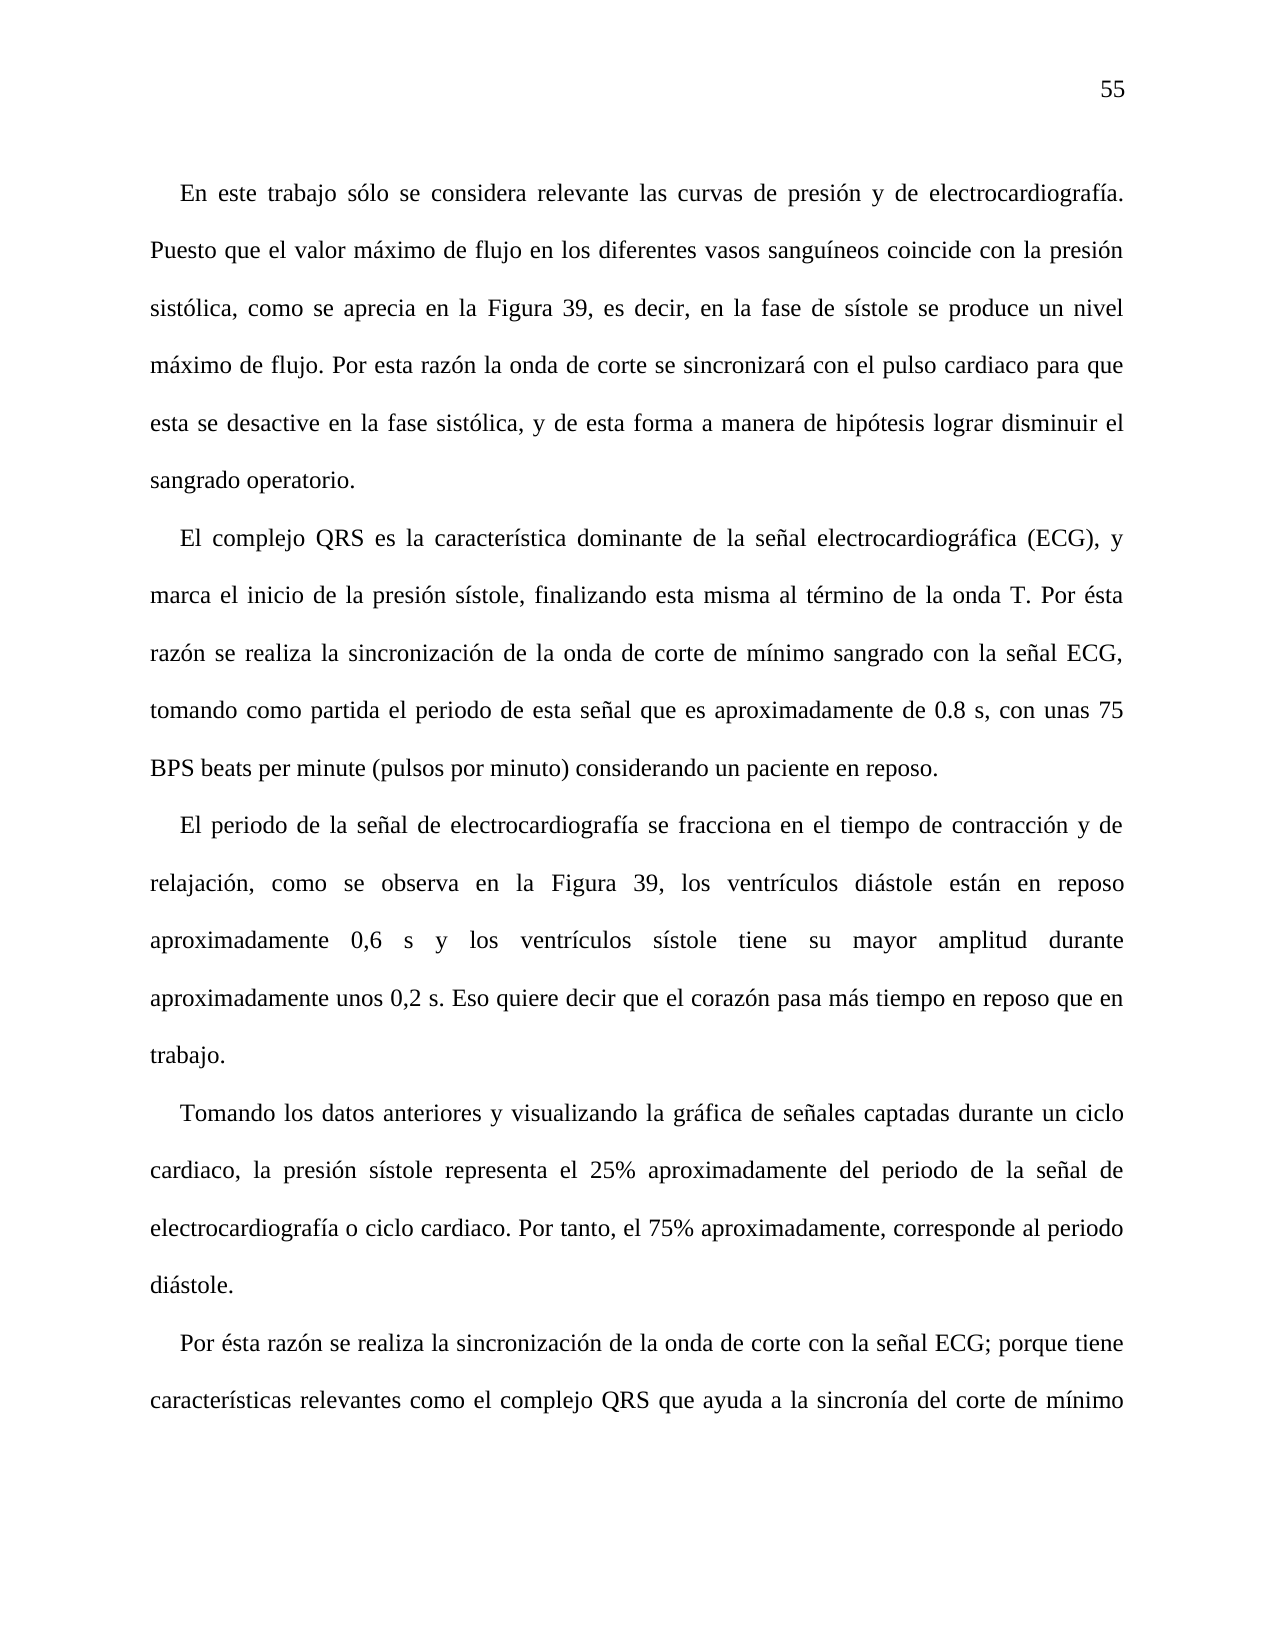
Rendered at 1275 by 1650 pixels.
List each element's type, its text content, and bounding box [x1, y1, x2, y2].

text En este trabajo sólo se considera relevante las curvas de presión y de electrocardiografía. Puesto que el valor máximo de flujo en los diferentes vasos sanguíneos coincide con la presión sistólica, como se aprecia en la Figura 39, es decir, en la fase de sístole se produce un nivel máximo de flujo. Por esta razón la onda de corte se sincronizará con el pulso cardiaco para que esta se desactive en la fase sistólica, y de esta forma a manera de hipótesis lograr disminuir el sangrado operatorio. [150, 178, 1125, 494]
text El complejo QRS es la característica dominante de la señal electrocardiográfica (ECG), y marca el inicio de la presión sístole, finalizando esta misma al término de la onda T. Por ésta razón se realiza la sincronización de la onda de corte de mínimo sangrado con la señal ECG, tomando como partida el periodo de esta señal que es aproximadamente de 0.8 s, con unas 75 BPS beats per minute (pulsos por minuto) considerando un paciente en reposo. [150, 523, 1125, 781]
text Tomando los datos anteriores y visualizando la gráfica de señales captadas durante un ciclo cardiaco, la presión sístole representa el 25% aproximadamente del periodo de la señal de electrocardiografía o ciclo cardiaco. Por tanto, el 75% aproximadamente, corresponde al periodo diástole. [150, 1098, 1125, 1299]
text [150, 1328, 1125, 1414]
text El periodo de la señal de electrocardiografía se fracciona en el tiempo de contracción y de relajación, como se observa en la Figura 39, los ventrículos diástole están en reposo aproximadamente 0,6 s y los ventrículos sístole tiene su mayor amplitud durante aproximadamente unos 0,2 s. Eso quiere decir que el corazón pasa más tiempo en reposo que en trabajo. [150, 810, 1125, 1069]
